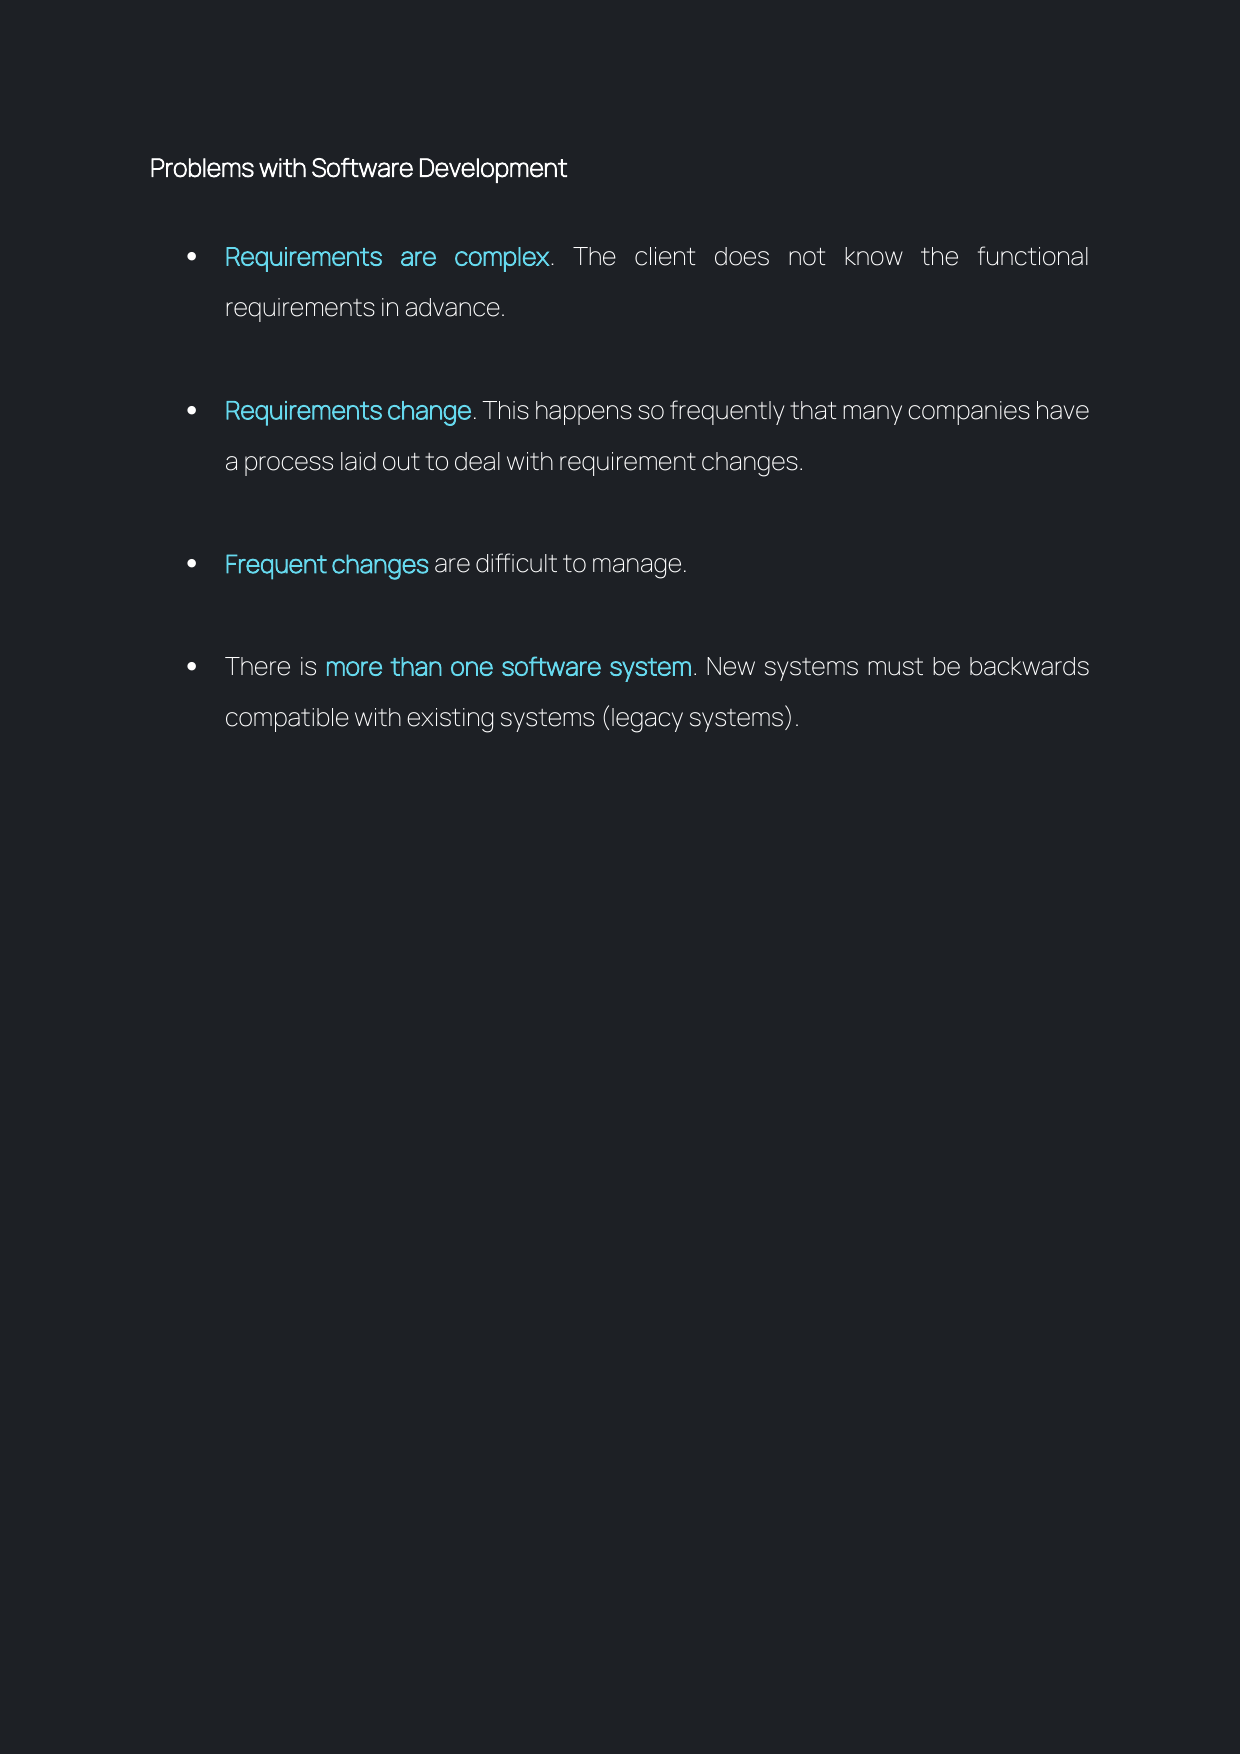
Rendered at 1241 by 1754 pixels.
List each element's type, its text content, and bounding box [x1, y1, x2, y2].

list There is more than one software system. New systems must be backwards compatible with existing systems (legacy systems). [187, 649, 1090, 734]
list Frequent changes are difficult to manage. [187, 546, 1090, 580]
list Requirements are complex. The client does not know the functional requirements in advance. [187, 239, 1090, 324]
list Requirements change. This happens so frequently that many companies have a process laid out to deal with requirement changes. [187, 392, 1090, 478]
subtitle Problems with Software Development [150, 150, 1090, 184]
